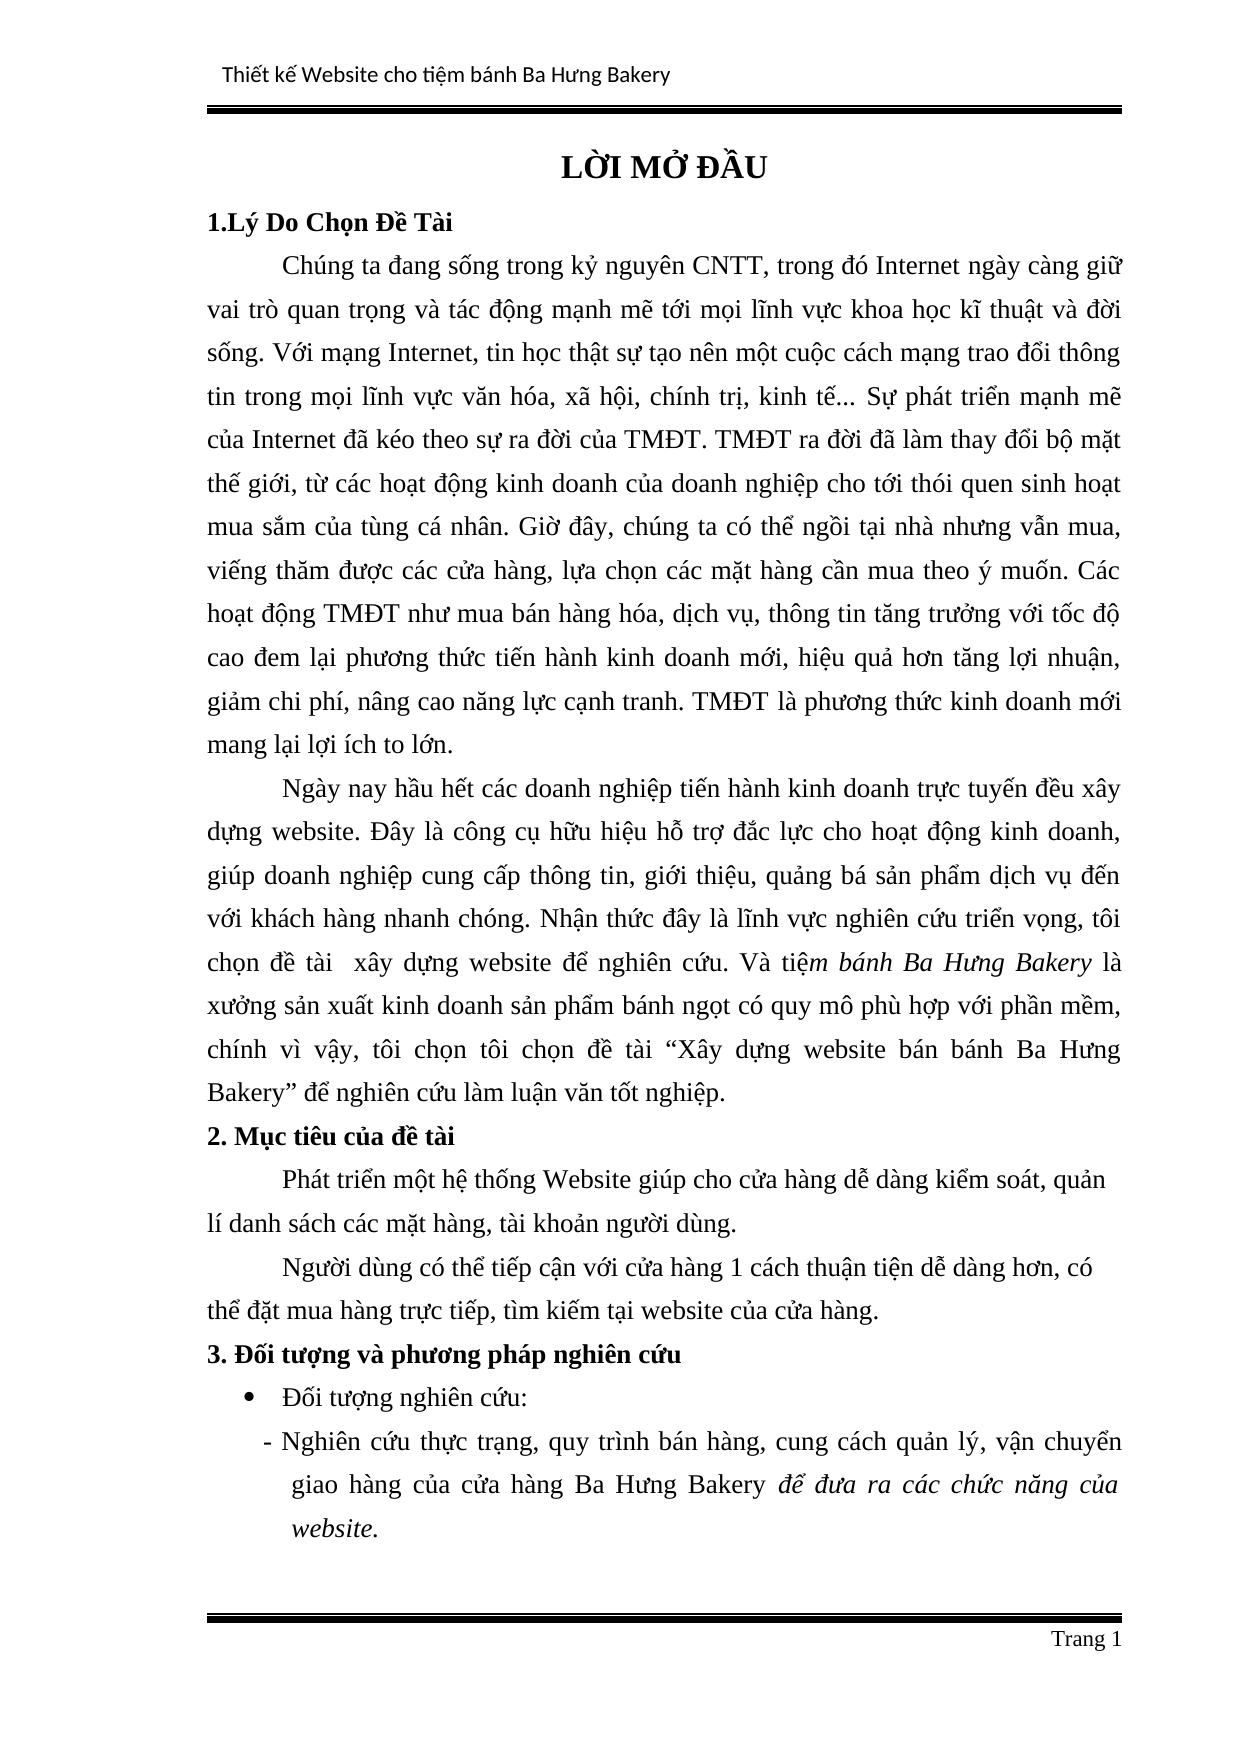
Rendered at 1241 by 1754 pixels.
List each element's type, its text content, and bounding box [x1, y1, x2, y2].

text 3. Đối tượng và phương pháp nghiên cứu [207, 1338, 1122, 1369]
text 2. Mục tiêu của đề tài [207, 1120, 1122, 1151]
list Đối tượng nghiên cứu: [244, 1381, 1122, 1413]
list Người dùng có thể tiếp cận với cửa hàng 1 cách thuận tiện dễ dàng hơn, có thể đặt mua hàng trực tiếp, tìm kiếm tại website của cửa hàng. [207, 1251, 1122, 1325]
text - Nghiên cứu thực trạng, quy trình bán hàng, cung cách quản lý, vận chuyển giao hàng của cửa hàng Ba Hưng Bakery để đưa ra các chức năng của website. [263, 1425, 1122, 1543]
text Ngày nay hầu hết các doanh nghiệp tiến hành kinh doanh trực tuyến đều xây dựng website. Đây là công cụ hữu hiệu hỗ trợ đắc lực cho hoạt động kinh doanh, giúp doanh nghiệp cung cấp thông tin, giới thiệu, quảng bá sản phẩm dịch vụ đến với khách hàng nhanh chóng. Nhận thức đây là lĩnh vực nghiên cứu triển vọng, tôi chọn đề tài xây dựng website để nghiên cứu. Và tiệm bánh Ba Hưng Bakery là xưởng sản xuất kinh doanh sản phẩm bánh ngọt có quy mô phù hợp với phần mềm, chính vì vậy, tôi chọn tôi chọn đề tài “Xây dựng website bán bánh Ba Hưng Bakery” để nghiên cứu làm luận văn tốt nghiệp. [207, 772, 1122, 1108]
text 1.Lý Do Chọn Đề Tài [207, 206, 1122, 237]
text Chúng ta đang sống trong kỷ nguyên CNTT, trong đó Internet ngày càng giữ vai trò quan trọng và tác động mạnh mẽ tới mọi lĩnh vực khoa học kĩ thuật và đời sống. Với mạng Internet, tin học thật sự tạo nên một cuộc cách mạng trao đổi thông tin trong mọi lĩnh vực văn hóa, xã hội, chính trị, kinh tế... Sự phát triển mạnh mẽ của Internet đã kéo theo sự ra đời của TMĐT. TMĐT ra đời đã làm thay đổi bộ mặt thế giới, từ các hoạt động kinh doanh của doanh nghiệp cho tới thói quen sinh hoạt mua sắm của tùng cá nhân. Giờ đây, chúng ta có thể ngồi tại nhà nhưng vẫn mua, viếng thăm được các cửa hàng, lựa chọn các mặt hàng cần mua theo ý muốn. Các hoạt động TMĐT như mua bán hàng hóa, dịch vụ, thông tin tăng trưởng với tốc độ cao đem lại phương thức tiến hành kinh doanh mới, hiệu quả hơn tăng lợi nhuận, giảm chi phí, nâng cao năng lực cạnh tranh. TMĐT là phương thức kinh doanh mới mang lại lợi ích to lớn. [207, 249, 1122, 759]
list Phát triển một hệ thống Website giúp cho cửa hàng dễ dàng kiểm soát, quản lí danh sách các mặt hàng, tài khoản người dùng. [207, 1164, 1122, 1238]
text LỜI MỞ ĐẦU [207, 148, 1122, 186]
